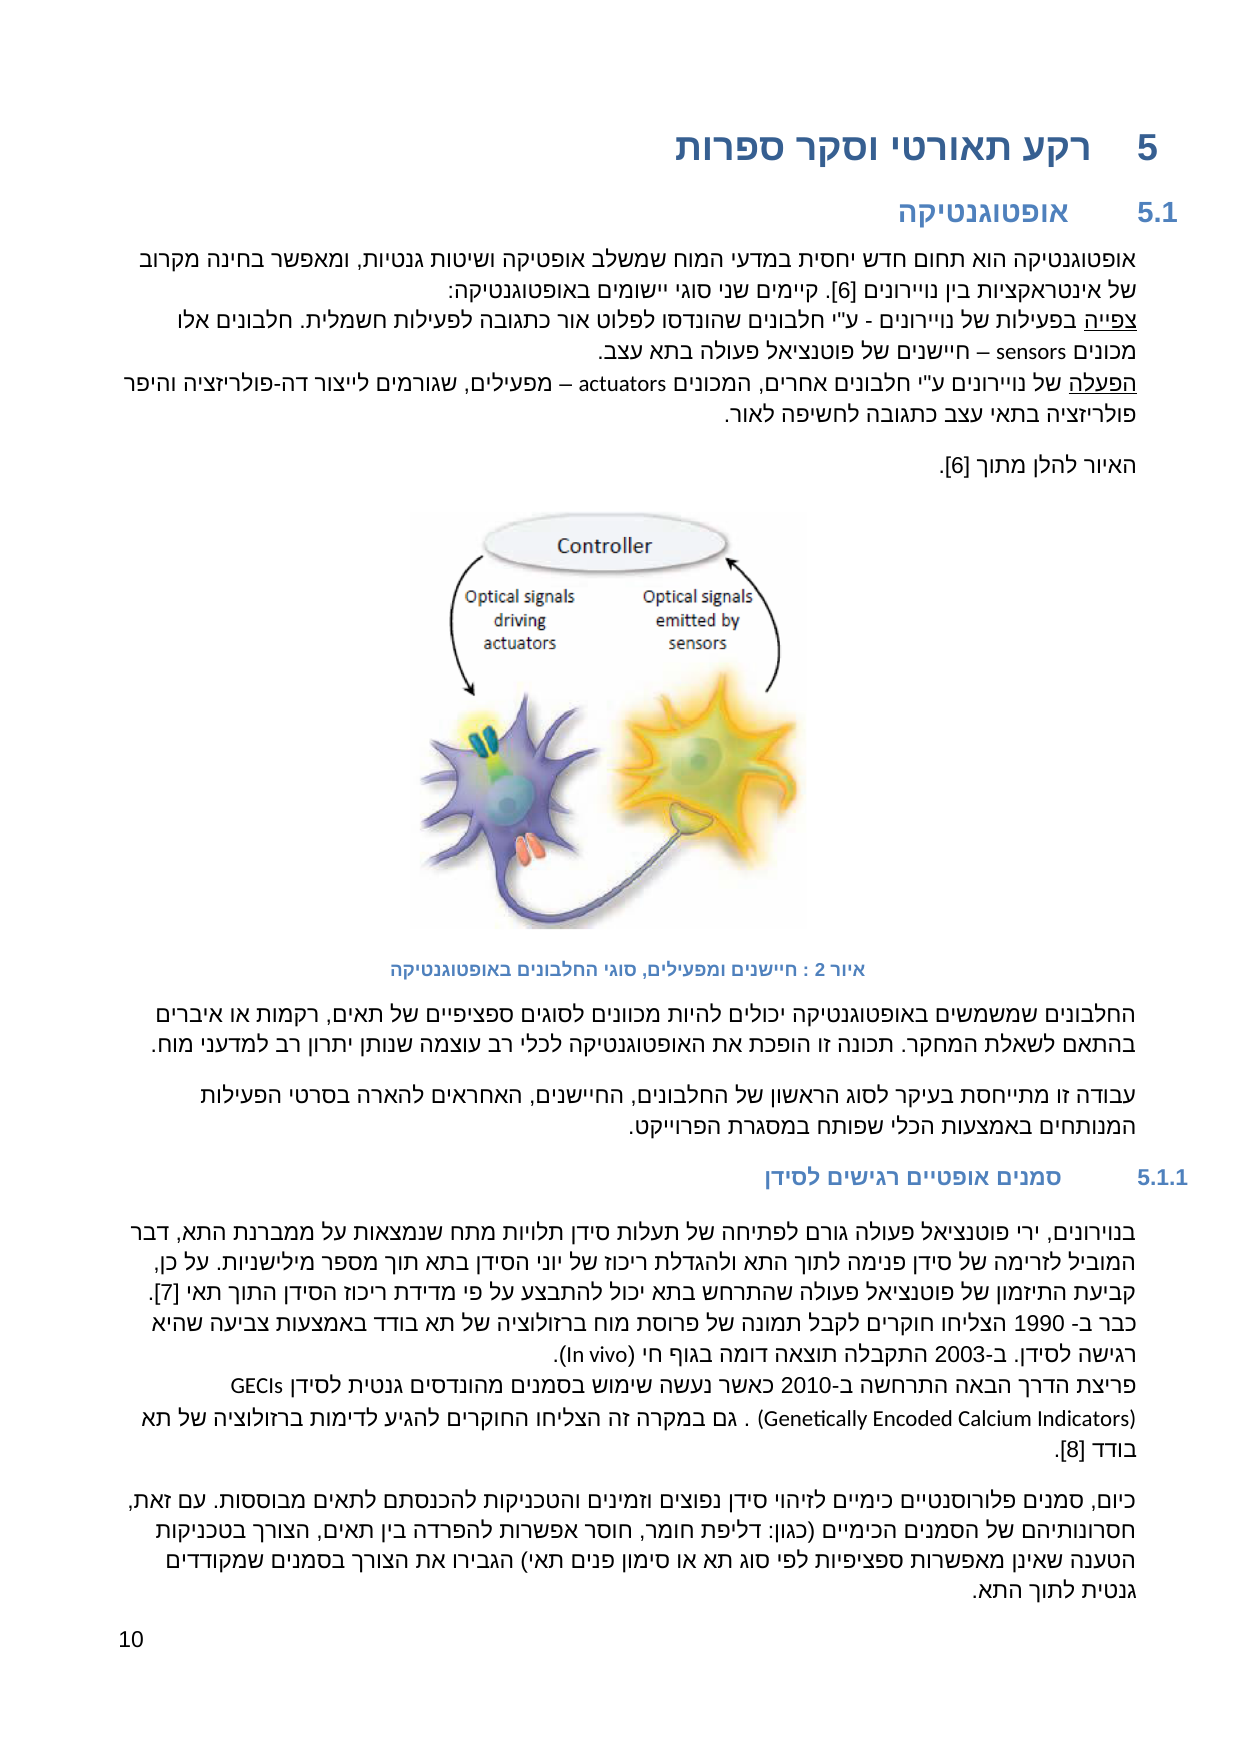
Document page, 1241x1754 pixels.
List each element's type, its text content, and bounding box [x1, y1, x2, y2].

text עבודה זו מתייחסת בעיקר לסוג הראשון של החלבונים, החיישנים, האחראים להארה בסרטי הפעילות המנותחים באמצעות הכלי שפותח במסגרת הפרוייקט. [118, 1082, 1137, 1139]
text כיום, סמנים פלורוסנטיים כימיים לזיהוי סידן נפוצים וזמינים והטכניקות להכנסתם לתאים מבוססות. עם זאת, חסרונותיהם של הסמנים הכימיים (כגון: דליפת חומר, חוסר אפשרות להפרדה בין תאים, הצורך בטכניקות הטענה שאינן מאפשרות ספציפיות לפי סוג תא או סימון פנים תאי) הגבירו את הצורך בסמנים שמקודדים גנטית לתוך התא. [118, 1487, 1137, 1604]
text בנוירונים, ירי פוטנציאל פעולה גורם לפתיחה של תעלות סידן תלויות מתח שנמצאות על ממברנת התא, דבר המוביל לזרימה של סידן פנימה לתוך התא ולהגדלת ריכוז של יוני הסידן בתא תוך מספר מילישניות. על כן, קביעת התיזמון של פוטנציאל פעולה שהתרחש בתא יכול להתבצע על פי מדידת ריכוז הסידן התוך תאי [7]. כבר ב- 1990 הצליחו חוקרים לקבל תמונה של פרוסת מוח ברזולוציה של תא בודד באמצעות צביעה שהיא רגישה לסידן. ב-2003 התקבלה תוצאה דומה בגוף חי (In vivo). פריצת הדרך הבאה התרחשה ב-2010 כאשר נעשה שימוש בסמנים מהונדסים גנטית לסידן GECIs (Genetically Encoded Calcium Indicators) . גם במקרה זה הצליחו החוקרים להגיע לדימות ברזולוציה של תא בודד [8]. [118, 1219, 1137, 1462]
text האיור להלן מתוך [6]. [118, 452, 1137, 478]
text אופטוגנטיקה הוא תחום חדש יחסית במדעי המוח שמשלב אופטיקה ושיטות גנטיות, ומאפשר בחינה מקרוב של אינטראקציות בין נויירונים [6]. קיימים שני סוגי יישומים באופטוגנטיקה: צפייה בפעילות של נויירונים - ע"י חלבונים שהונדסו לפלוט אור כתגובה לפעילות חשמלית. חלבונים אלו מכונים sensors – חיישנים של פוטנציאל פעולה בתא עצב. הפעלה של נויירונים ע"י חלבונים אחרים, המכונים actuators – מפעילים, שגורמים לייצור דה-פולריזציה והיפר פולריזציה בתאי עצב כתגובה לחשיפה לאור. [118, 246, 1137, 427]
subtitle סמנים אופטיים רגישים לסידן [118, 1164, 1137, 1190]
subtitle רקע תאורטי וסקר ספרות [118, 125, 1137, 168]
text איור 2 : חיישנים ומפעילים, סוגי החלבונים באופטוגנטיקה [118, 959, 1137, 980]
subtitle אופטוגנטיקה [118, 195, 1137, 229]
picture [409, 502, 846, 934]
text החלבונים שמשמשים באופטוגנטיקה יכולים להיות מכוונים לסוגים ספציפיים של תאים, רקמות או איברים בהתאם לשאלת המחקר. תכונה זו הופכת את האופטוגנטיקה לכלי רב עוצמה שנותן יתרון רב למדעני מוח. [118, 1001, 1137, 1058]
